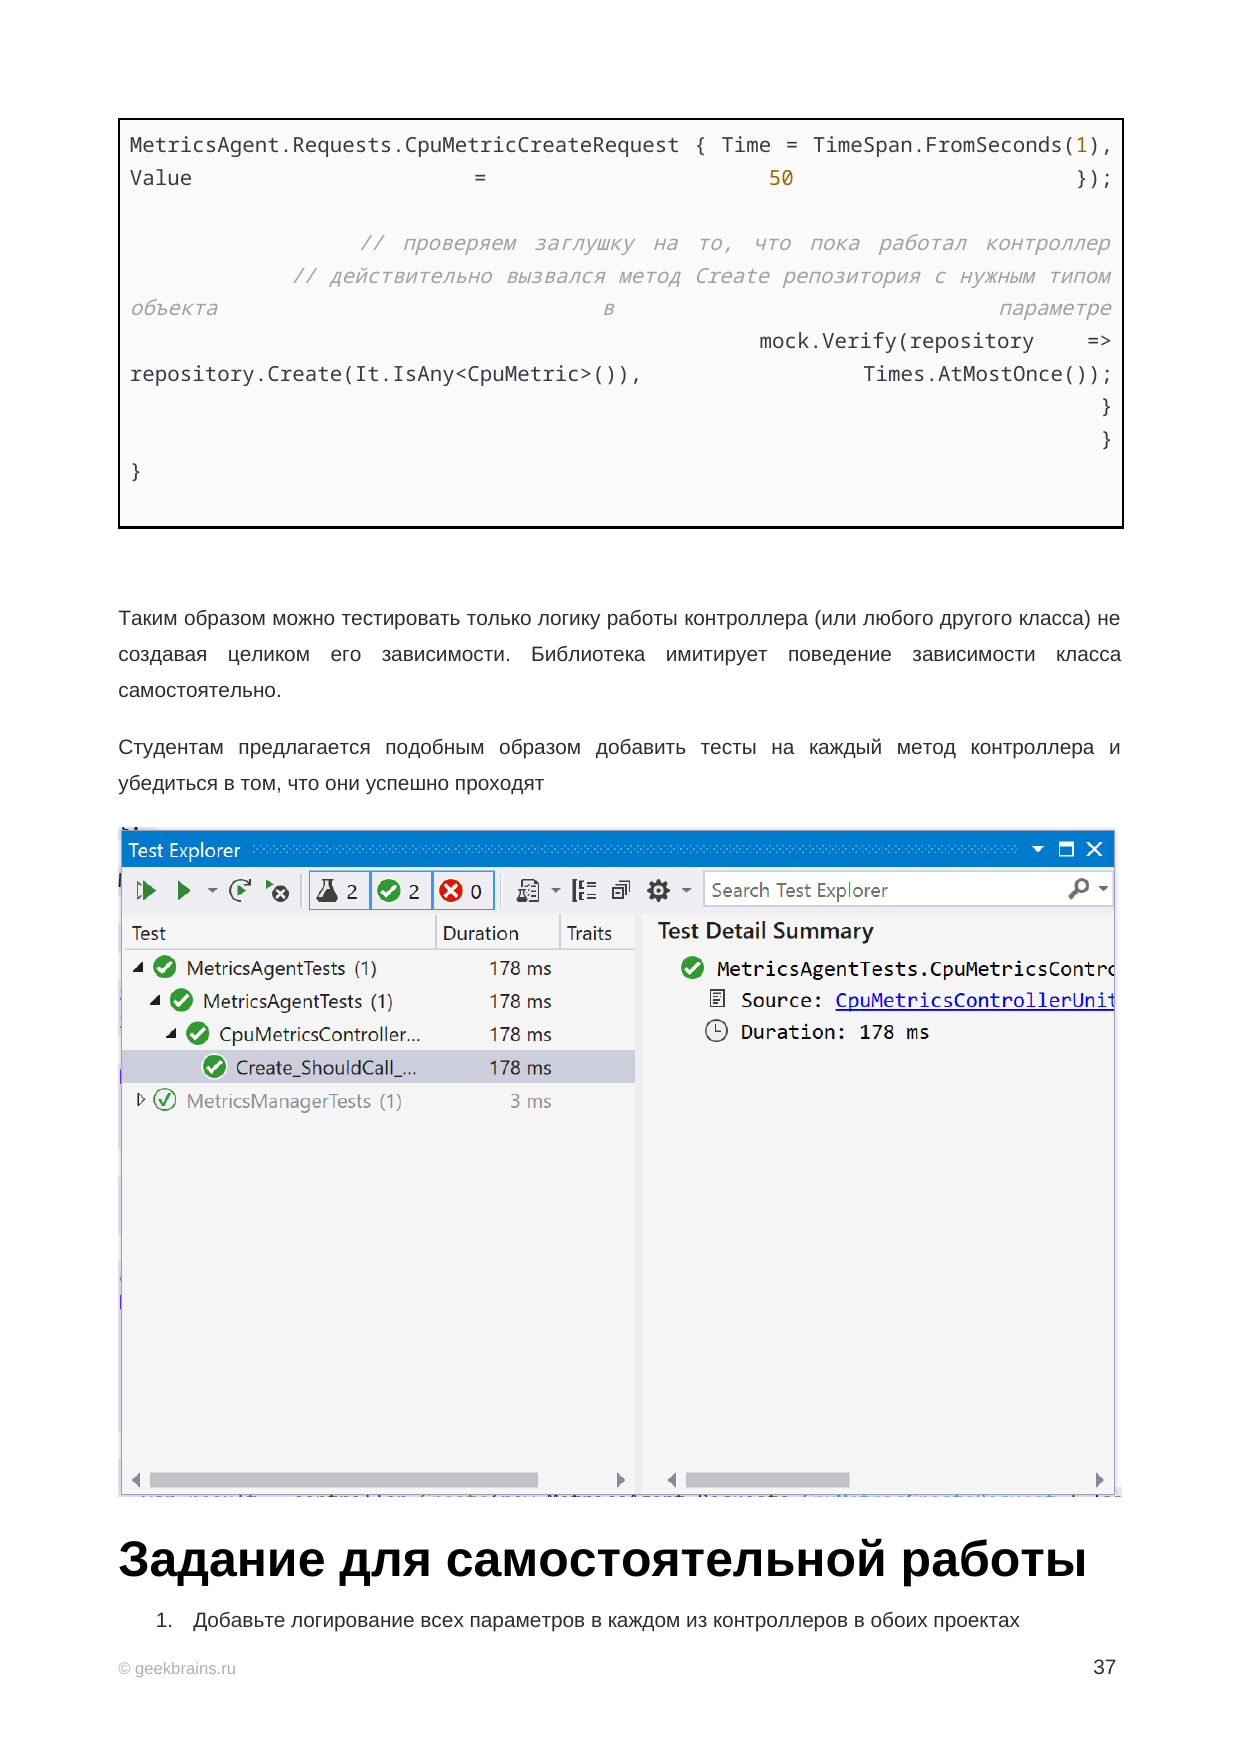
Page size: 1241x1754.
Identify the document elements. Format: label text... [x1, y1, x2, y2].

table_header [120, 120, 1122, 526]
list Добавьте логирование всех параметров в каждом из контроллеров в обоих проектах [156, 1607, 1122, 1631]
text Таким образом можно тестировать только логику работы контроллера (или любого другого класса) не создавая целиком его зависимости. Библиотека имитирует поведение зависимости класса самостоятельно. [118, 606, 1122, 702]
text Студентам предлагается подобным образом добавить тесты на каждый метод контроллера и убедиться в том, что они успешно проходят [118, 735, 1122, 795]
subtitle Задание для самостоятельной работы [118, 1529, 1122, 1587]
picture [118, 827, 1122, 1497]
